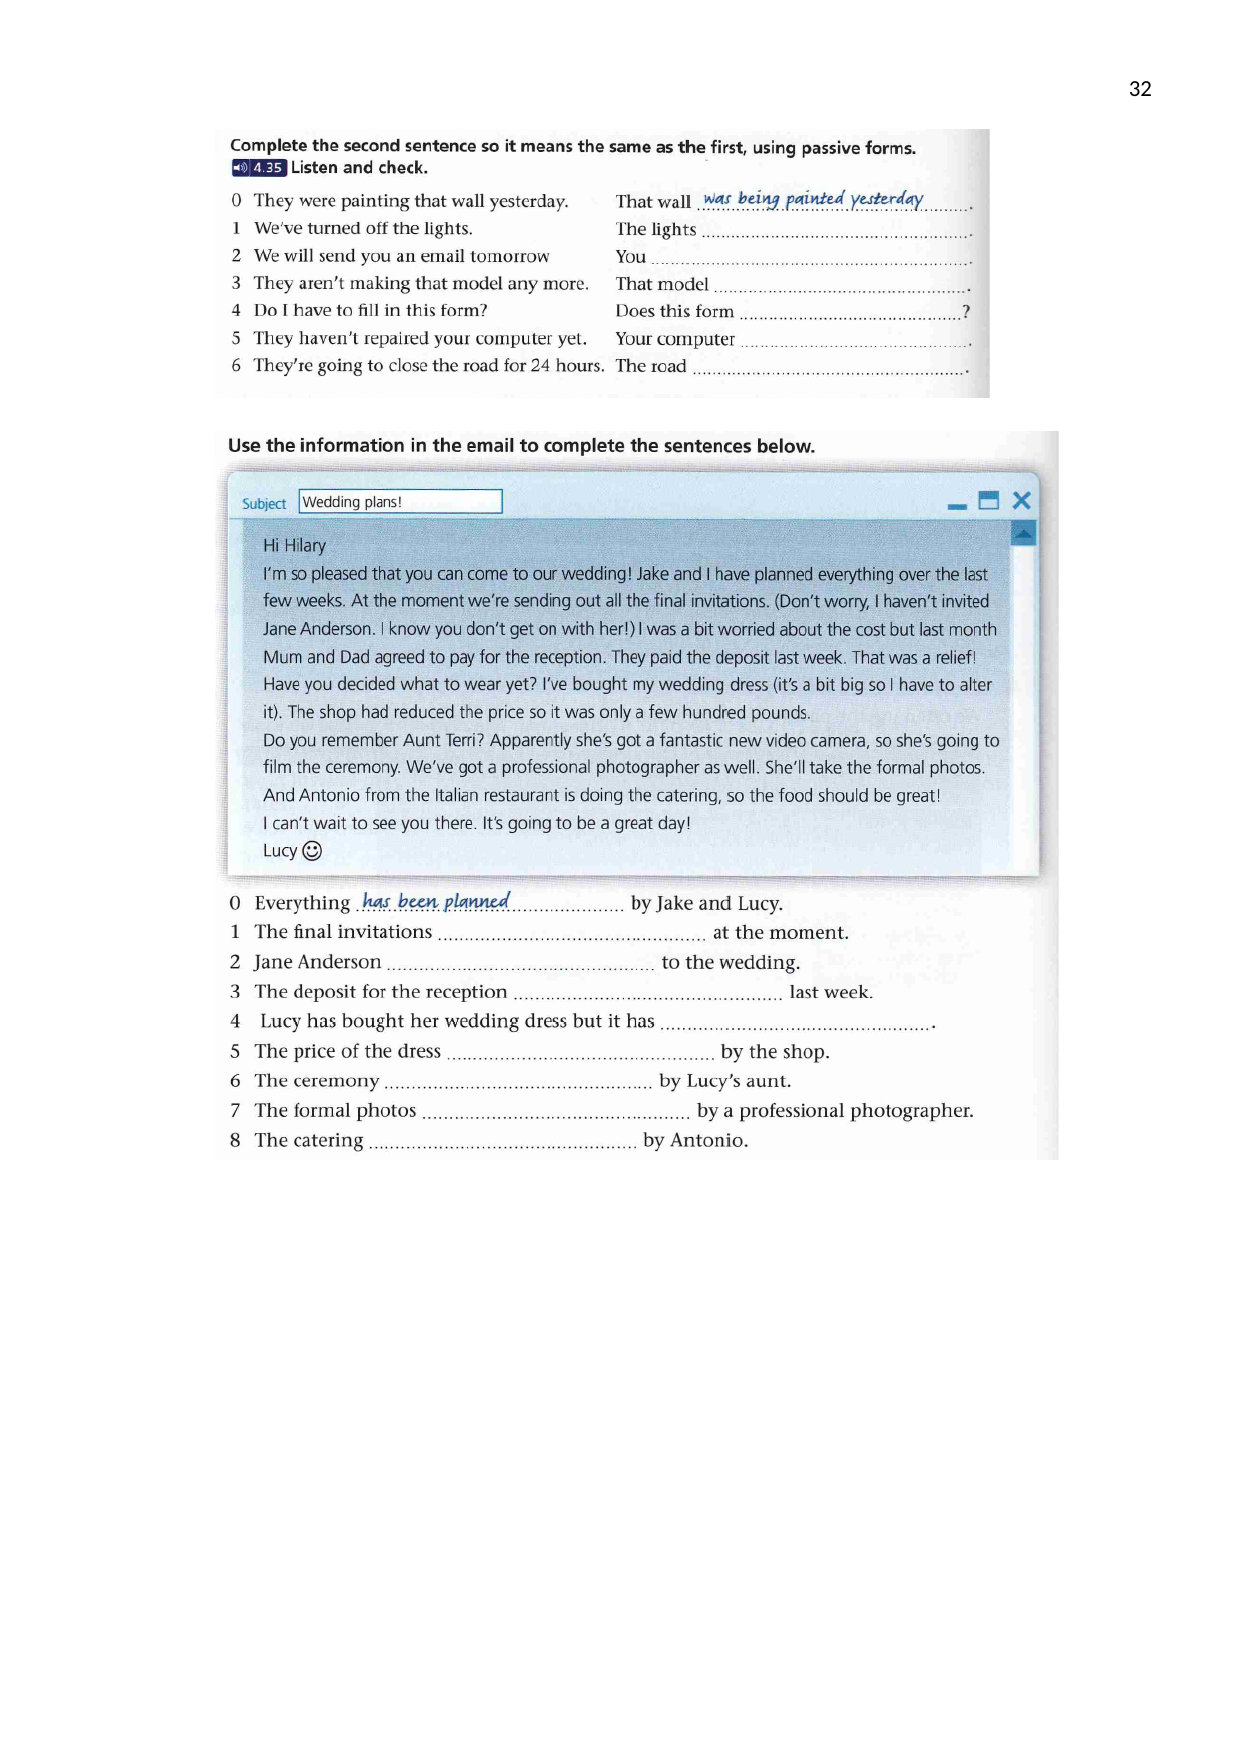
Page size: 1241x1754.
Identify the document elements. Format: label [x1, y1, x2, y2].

picture [214, 129, 990, 398]
picture [214, 431, 1059, 1160]
